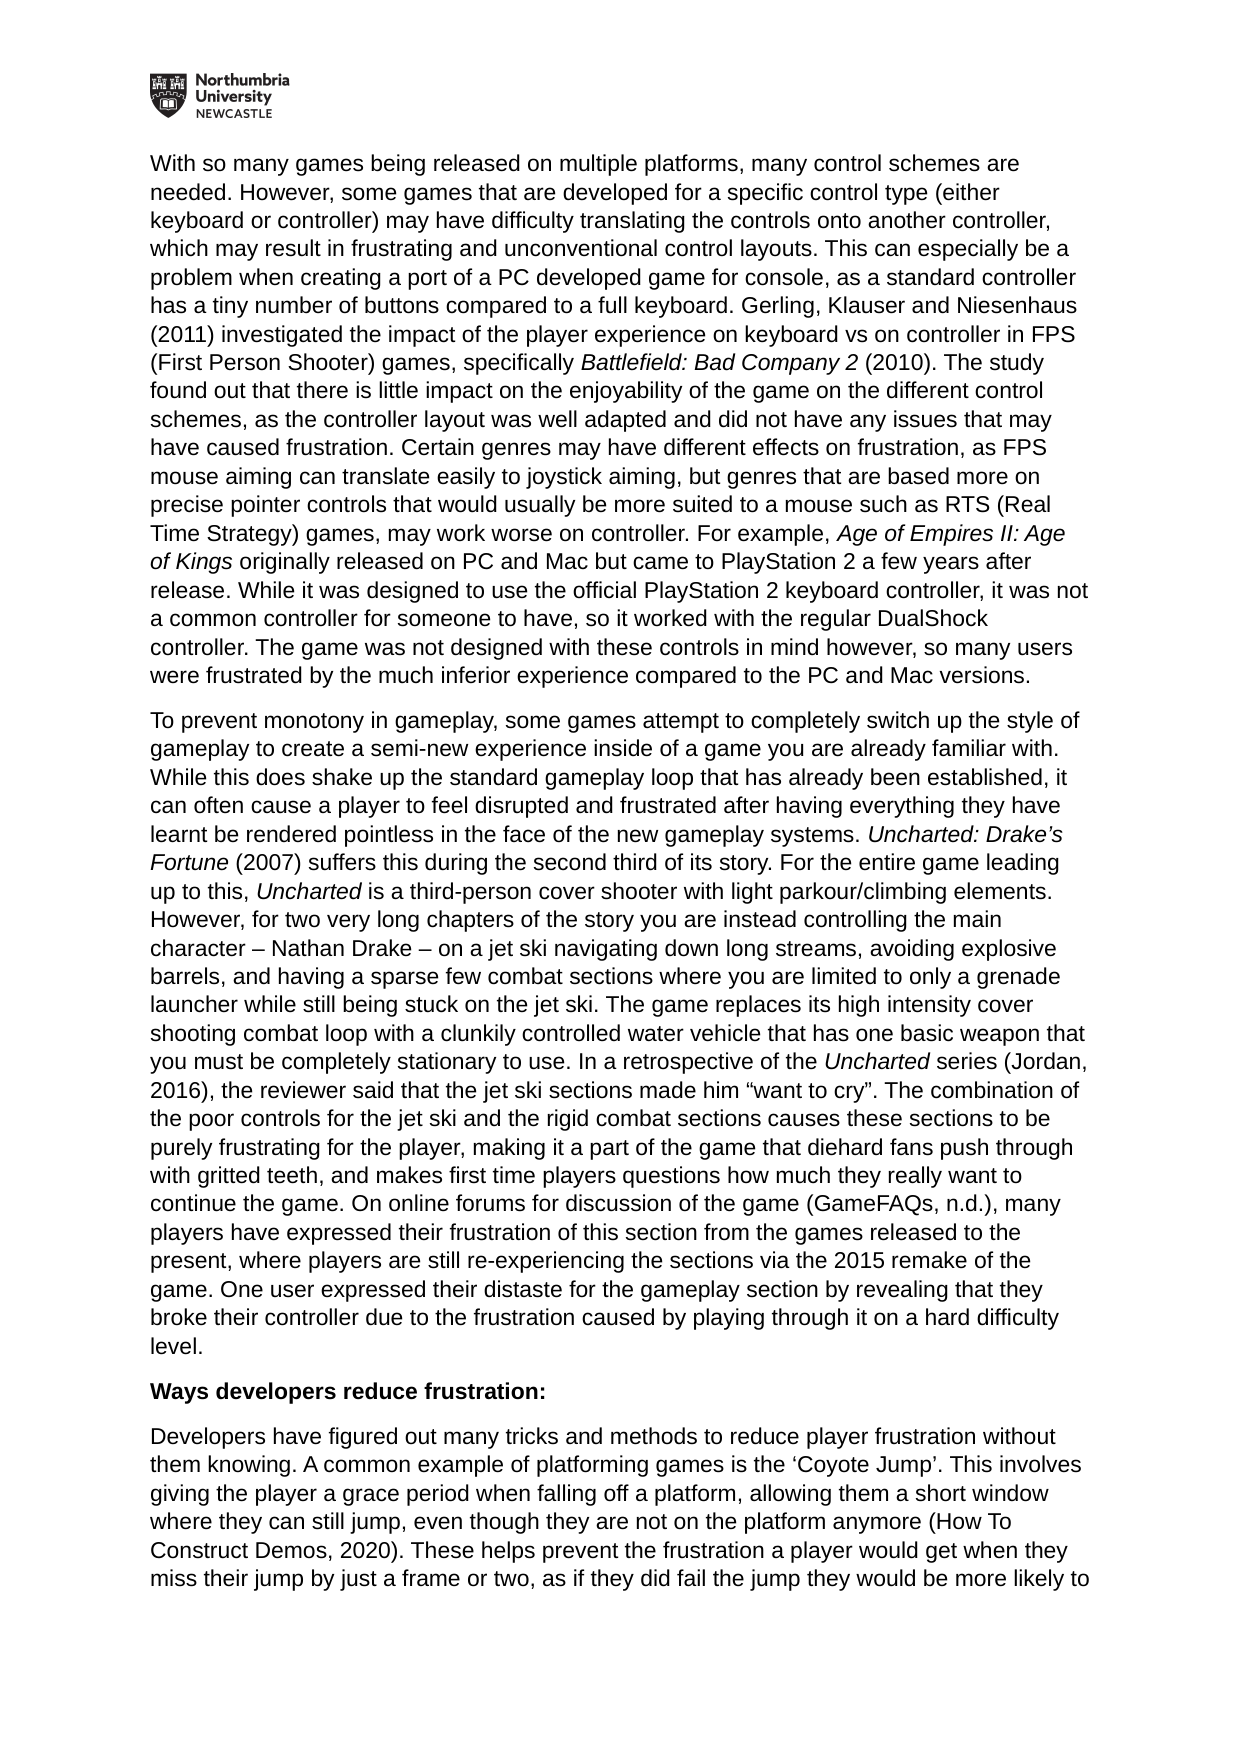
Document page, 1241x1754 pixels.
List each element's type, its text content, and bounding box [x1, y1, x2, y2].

text To prevent monotony in gameplay, some games attempt to completely switch up the style of gameplay to create a semi-new experience inside of a game you are already familiar with. While this does shake up the standard gameplay loop that has already been established, it can often cause a player to feel disrupted and frustrated after having everything they have learnt be rendered pointless in the face of the new gameplay systems. Uncharted: Drake’s Fortune (2007) suffers this during the second third of its story. For the entire game leading up to this, Uncharted is a third-person cover shooter with light parkour/climbing elements. However, for two very long chapters of the story you are instead controlling the main character – Nathan Drake – on a jet ski navigating down long streams, avoiding explosive barrels, and having a sparse few combat sections where you are limited to only a grenade launcher while still being stuck on the jet ski. The game replaces its high intensity cover shooting combat loop with a clunkily controlled water vehicle that has one basic weapon that you must be completely stationary to use. In a retrospective of the Uncharted series (Jordan, 2016), the reviewer said that the jet ski sections made him “want to cry”. The combination of the poor controls for the jet ski and the rigid combat sections causes these sections to be purely frustrating for the player, making it a part of the game that diehard fans push through with gritted teeth, and makes first time players questions how much they really want to continue the game. On online forums for discussion of the game (GameFAQs, n.d.), many players have expressed their frustration of this section from the games released to the present, where players are still re-experiencing the sections via the 2015 remake of the game. One user expressed their distaste for the gameplay section by revealing that they broke their controller due to the frustration caused by playing through it on a hard difficulty level. [150, 707, 1090, 1359]
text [150, 1423, 1090, 1591]
picture [150, 73, 290, 118]
text With so many games being released on multiple platforms, many control schemes are needed. However, some games that are developed for a specific control type (either keyboard or controller) may have difficulty translating the controls onto another controller, which may result in frustrating and unconventional control layouts. This can especially be a problem when creating a port of a PC developed game for console, as a standard controller has a tiny number of buttons compared to a full keyboard. Gerling, Klauser and Niesenhaus (2011) investigated the impact of the player experience on keyboard vs on controller in FPS (First Person Shooter) games, specifically Battlefield: Bad Company 2 (2010). The study found out that there is little impact on the enjoyability of the game on the different control schemes, as the controller layout was well adapted and did not have any issues that may have caused frustration. Certain genres may have different effects on frustration, as FPS mouse aiming can translate easily to joystick aiming, but genres that are based more on precise pointer controls that would usually be more suited to a mouse such as RTS (Real Time Strategy) games, may work worse on controller. For example, Age of Empires II: Age of Kings originally released on PC and Mac but came to PlayStation 2 a few years after release. While it was designed to use the official PlayStation 2 keyboard controller, it was not a common controller for someone to have, so it worked with the regular DualShock controller. The game was not designed with these controls in mind however, so many users were frustrated by the much inferior experience compared to the PC and Mac versions. [150, 150, 1090, 688]
text Ways developers reduce frustration: [150, 1378, 1090, 1404]
